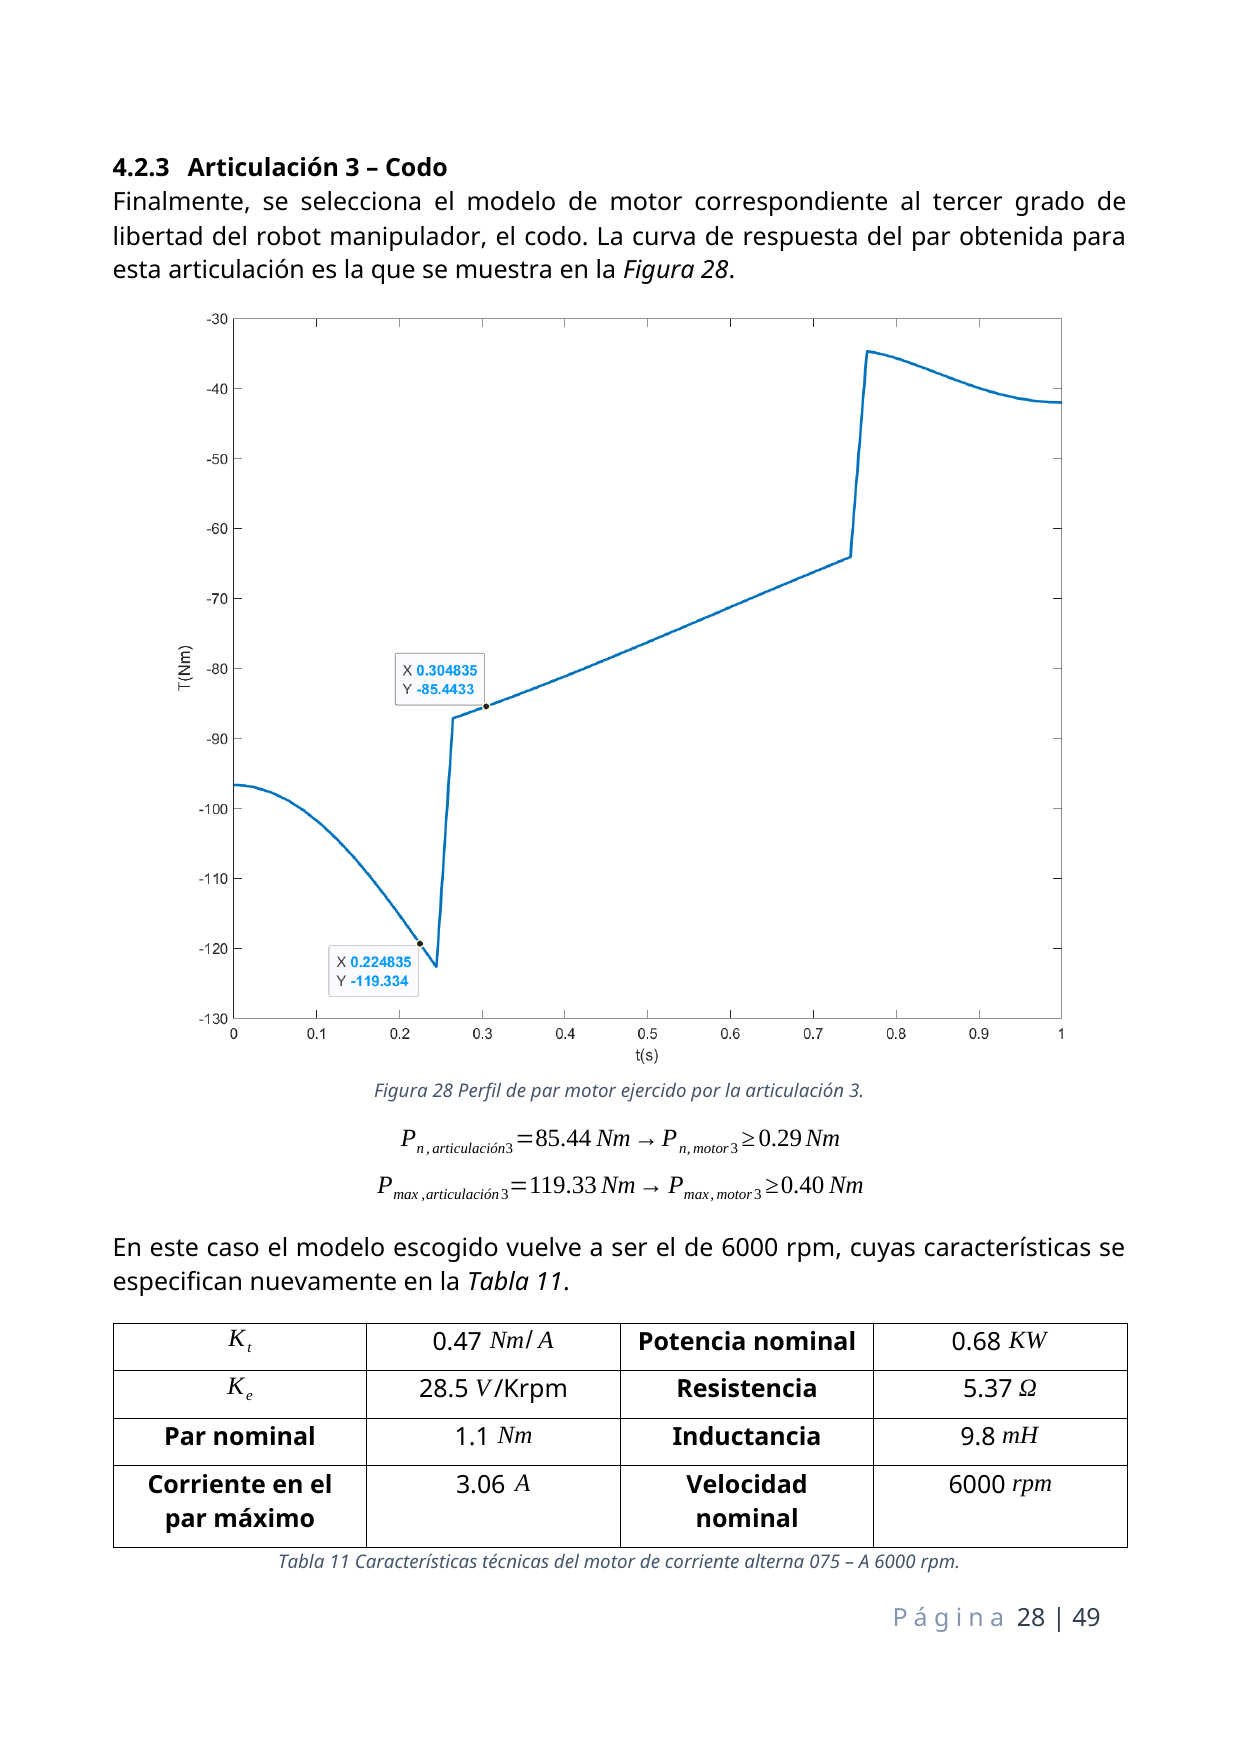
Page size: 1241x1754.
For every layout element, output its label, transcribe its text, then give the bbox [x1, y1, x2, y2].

table_cell Inductancia [621, 1419, 873, 1465]
table_cell Corriente en el par máximo [114, 1466, 366, 1547]
table_cell 28.5 /Krpm [367, 1371, 620, 1418]
table_header Potencia nominal [621, 1324, 873, 1370]
picture [176, 311, 1064, 1065]
table_cell Par nominal [114, 1419, 366, 1465]
table_cell 5.37 [874, 1371, 1127, 1418]
table_cell Resistencia [621, 1371, 873, 1418]
table_cell 3.06 [367, 1466, 620, 1547]
table_header 0.68 [874, 1324, 1127, 1370]
table_cell 6000 [874, 1466, 1127, 1547]
text En este caso el modelo escogido vuelve a ser el de 6000 rpm, cuyas características se especifican nuevamente en la Tabla 11. [112, 1229, 1128, 1297]
table_cell 9.8 [874, 1419, 1127, 1465]
text Figura 28 Perfil de par motor ejercido por la articulación 3. [112, 1077, 1128, 1103]
table_header 0.47 [367, 1324, 620, 1370]
text Finalmente, se selecciona el modelo de motor correspondiente al tercer grado de libertad del robot manipulador, el codo. La curva de respuesta del par obtenida para esta articulación es la que se muestra en la Figura 28. [112, 184, 1128, 286]
table_cell 1.1 [367, 1419, 620, 1465]
table_cell [114, 1371, 366, 1418]
subtitle Articulación 3 – Codo [112, 150, 1128, 184]
table_header [114, 1324, 366, 1370]
table_cell Velocidad nominal [621, 1466, 873, 1547]
